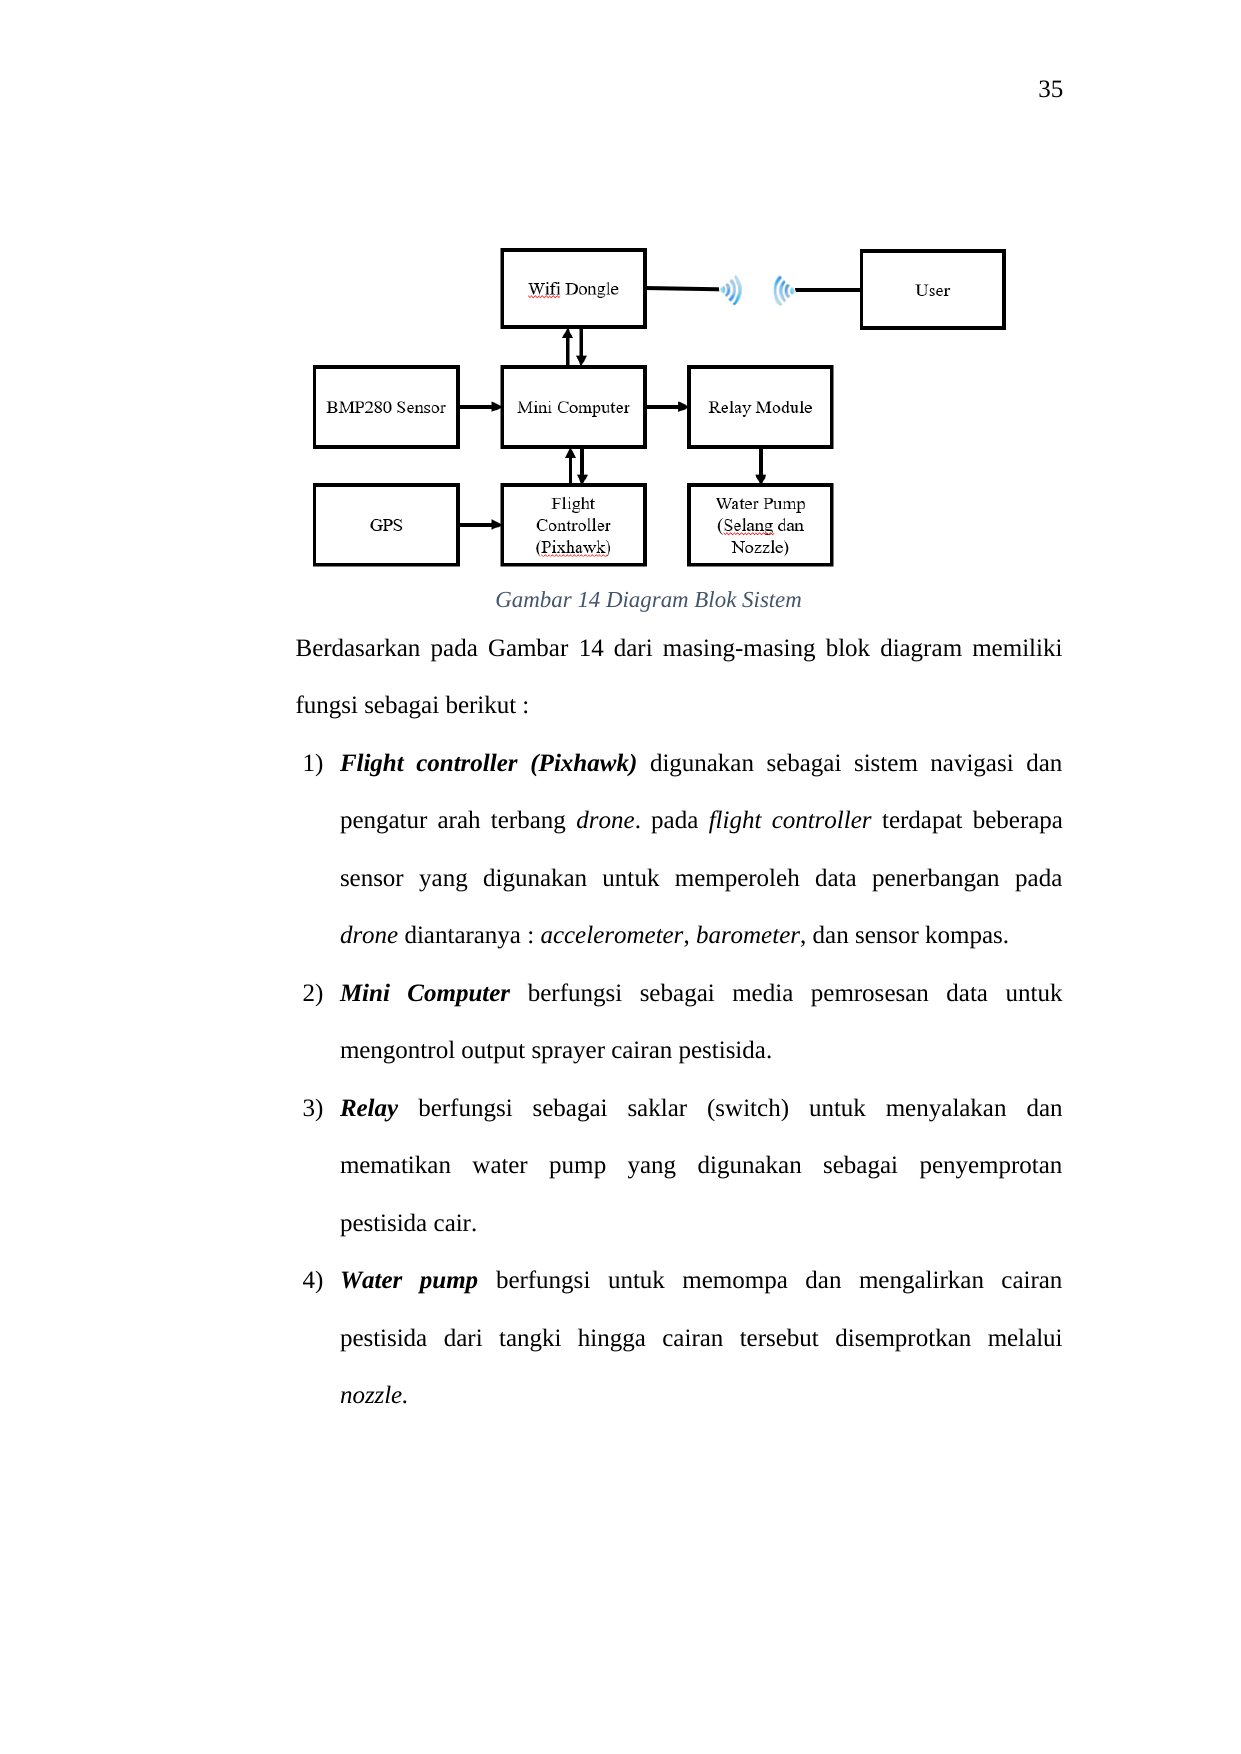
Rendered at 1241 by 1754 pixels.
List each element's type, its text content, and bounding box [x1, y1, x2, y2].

text Gambar 14 Diagram Blok Sistem [236, 586, 1063, 612]
list Water pump berfungsi untuk memompa dan mengalirkan cairan pestisida dari tangki hingga cairan tersebut disemprotkan melalui nozzle. [302, 1266, 1063, 1409]
list Relay berfungsi sebagai saklar (switch) untuk menyalakan dan mematikan water pump yang digunakan sebagai penyemprotan pestisida cair. [302, 1093, 1063, 1237]
picture [266, 236, 1039, 586]
list Berdasarkan pada Gambar 14 dari masing-masing blok diagram memiliki fungsi sebagai berikut : [295, 633, 1063, 719]
list Mini Computer berfungsi sebagai media pemrosesan data untuk mengontrol output sprayer cairan pestisida. [302, 978, 1063, 1064]
list Flight controller (Pixhawk) digunakan sebagai sistem navigasi dan pengatur arah terbang drone. pada flight controller terdapat beberapa sensor yang digunakan untuk memperoleh data penerbangan pada drone diantaranya : accelerometer, barometer, dan sensor kompas. [302, 748, 1063, 949]
